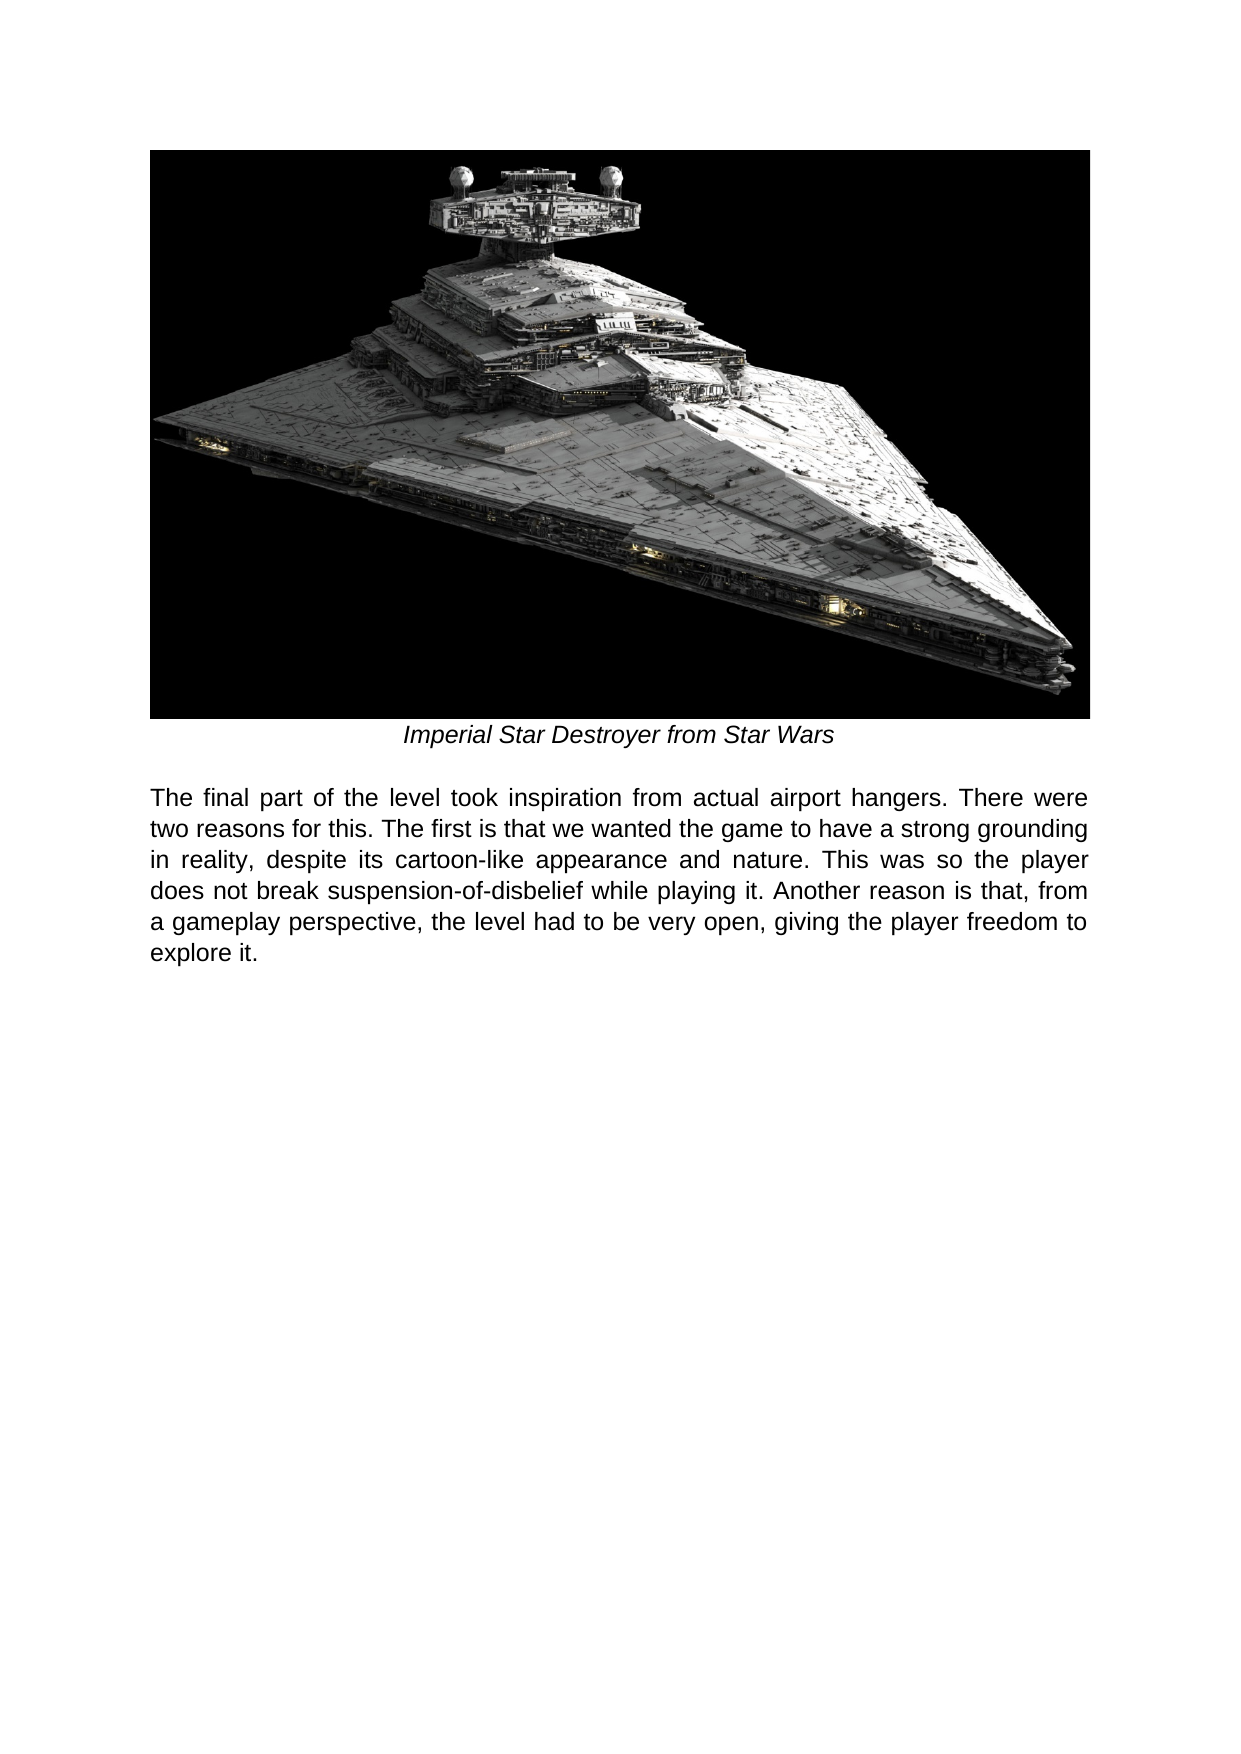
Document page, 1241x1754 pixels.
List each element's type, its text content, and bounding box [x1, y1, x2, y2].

text The final part of the level took inspiration from actual airport hangers. There were two reasons for this. The first is that we wanted the game to have a strong grounding in reality, despite its cartoon-like appearance and nature. This was so the player does not break suspension-of-disbelief while playing it. Another reason is that, from a gameplay perspective, the level had to be very open, giving the player freedom to explore it. [150, 782, 1090, 966]
text Imperial Star Destroyer from Star Wars [150, 720, 1090, 749]
picture [150, 150, 1091, 719]
